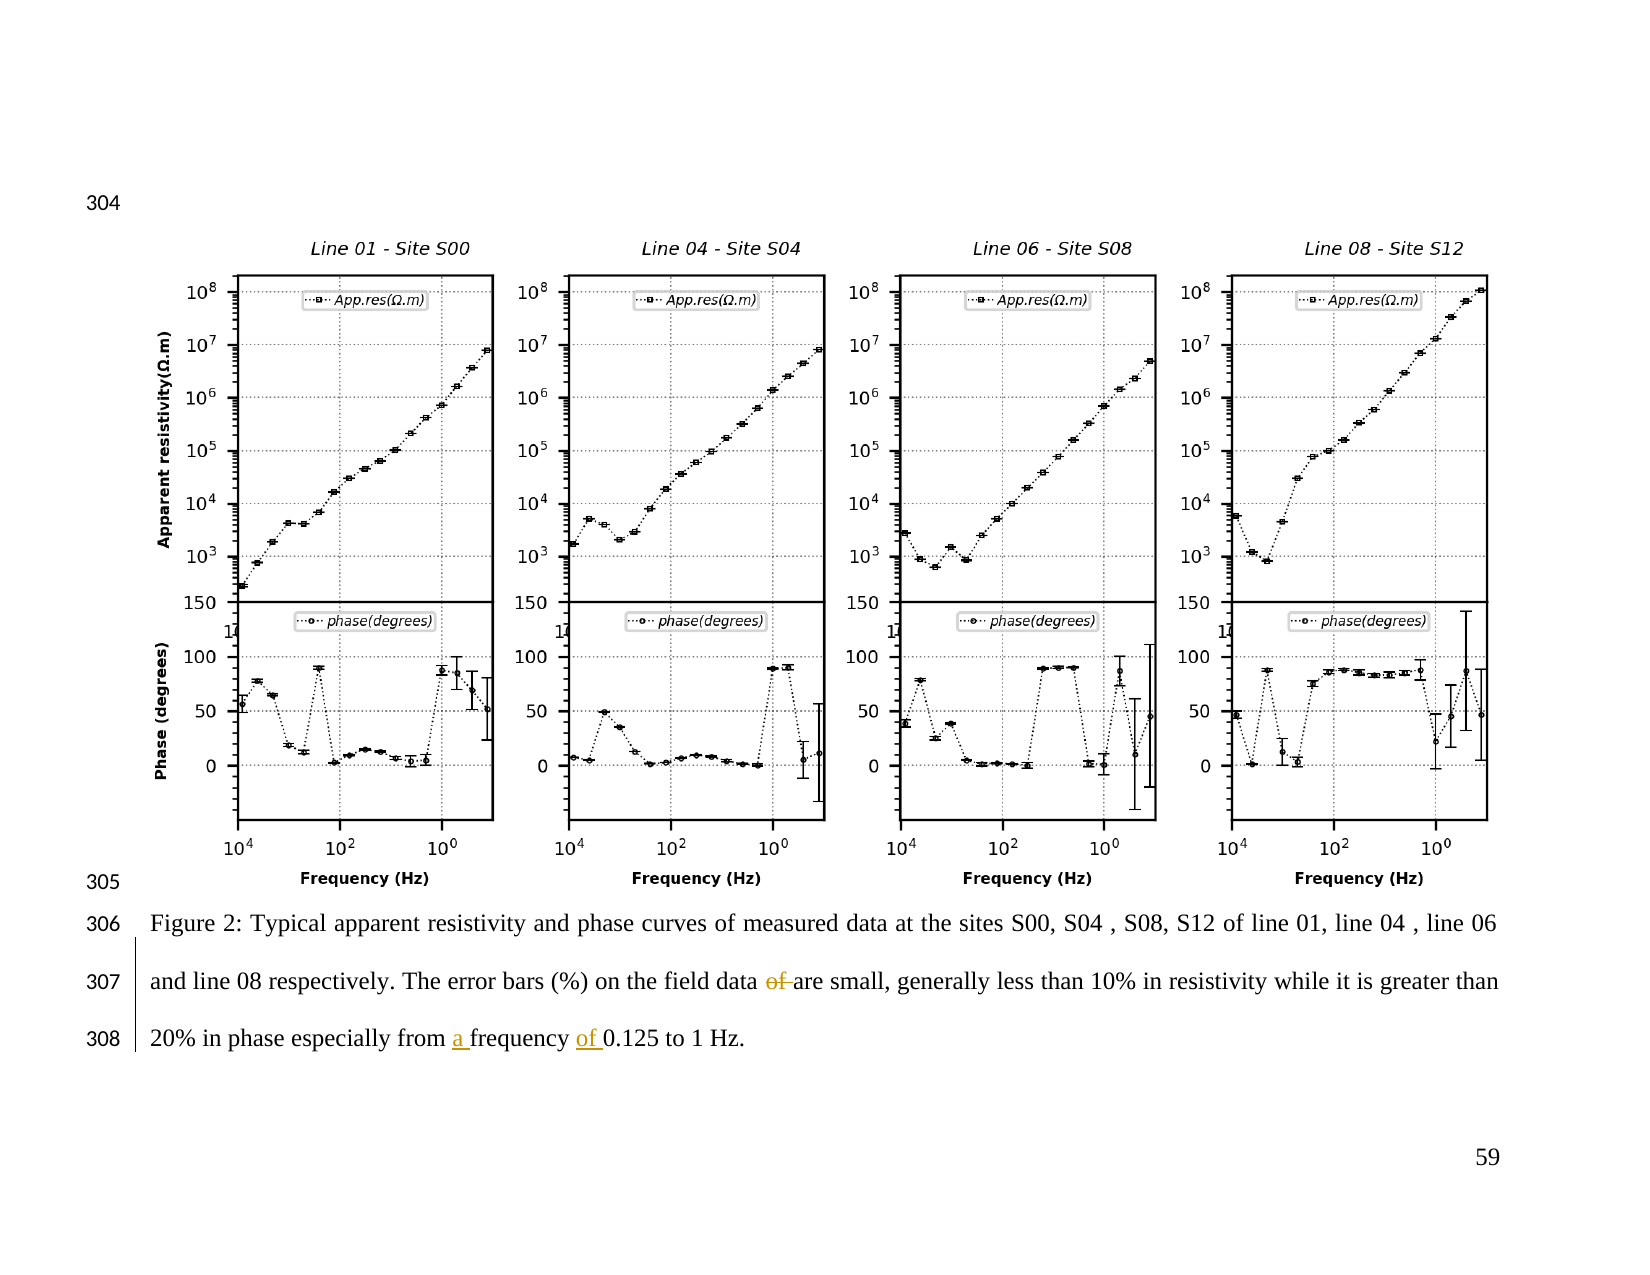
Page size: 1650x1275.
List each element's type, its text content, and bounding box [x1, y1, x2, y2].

picture [150, 235, 1500, 890]
text Figure 2: Typical apparent resistivity and phase curves of measured data at the sites S00, S04 , S08, S12 of line 01, line 04 , line 06 and line 08 respectively. The error bars (%) on the field data are small, generally less than 10% in resistivity while it is greater than 20% in phase especially from frequency 0.125 to 1 Hz. [150, 908, 1500, 1052]
